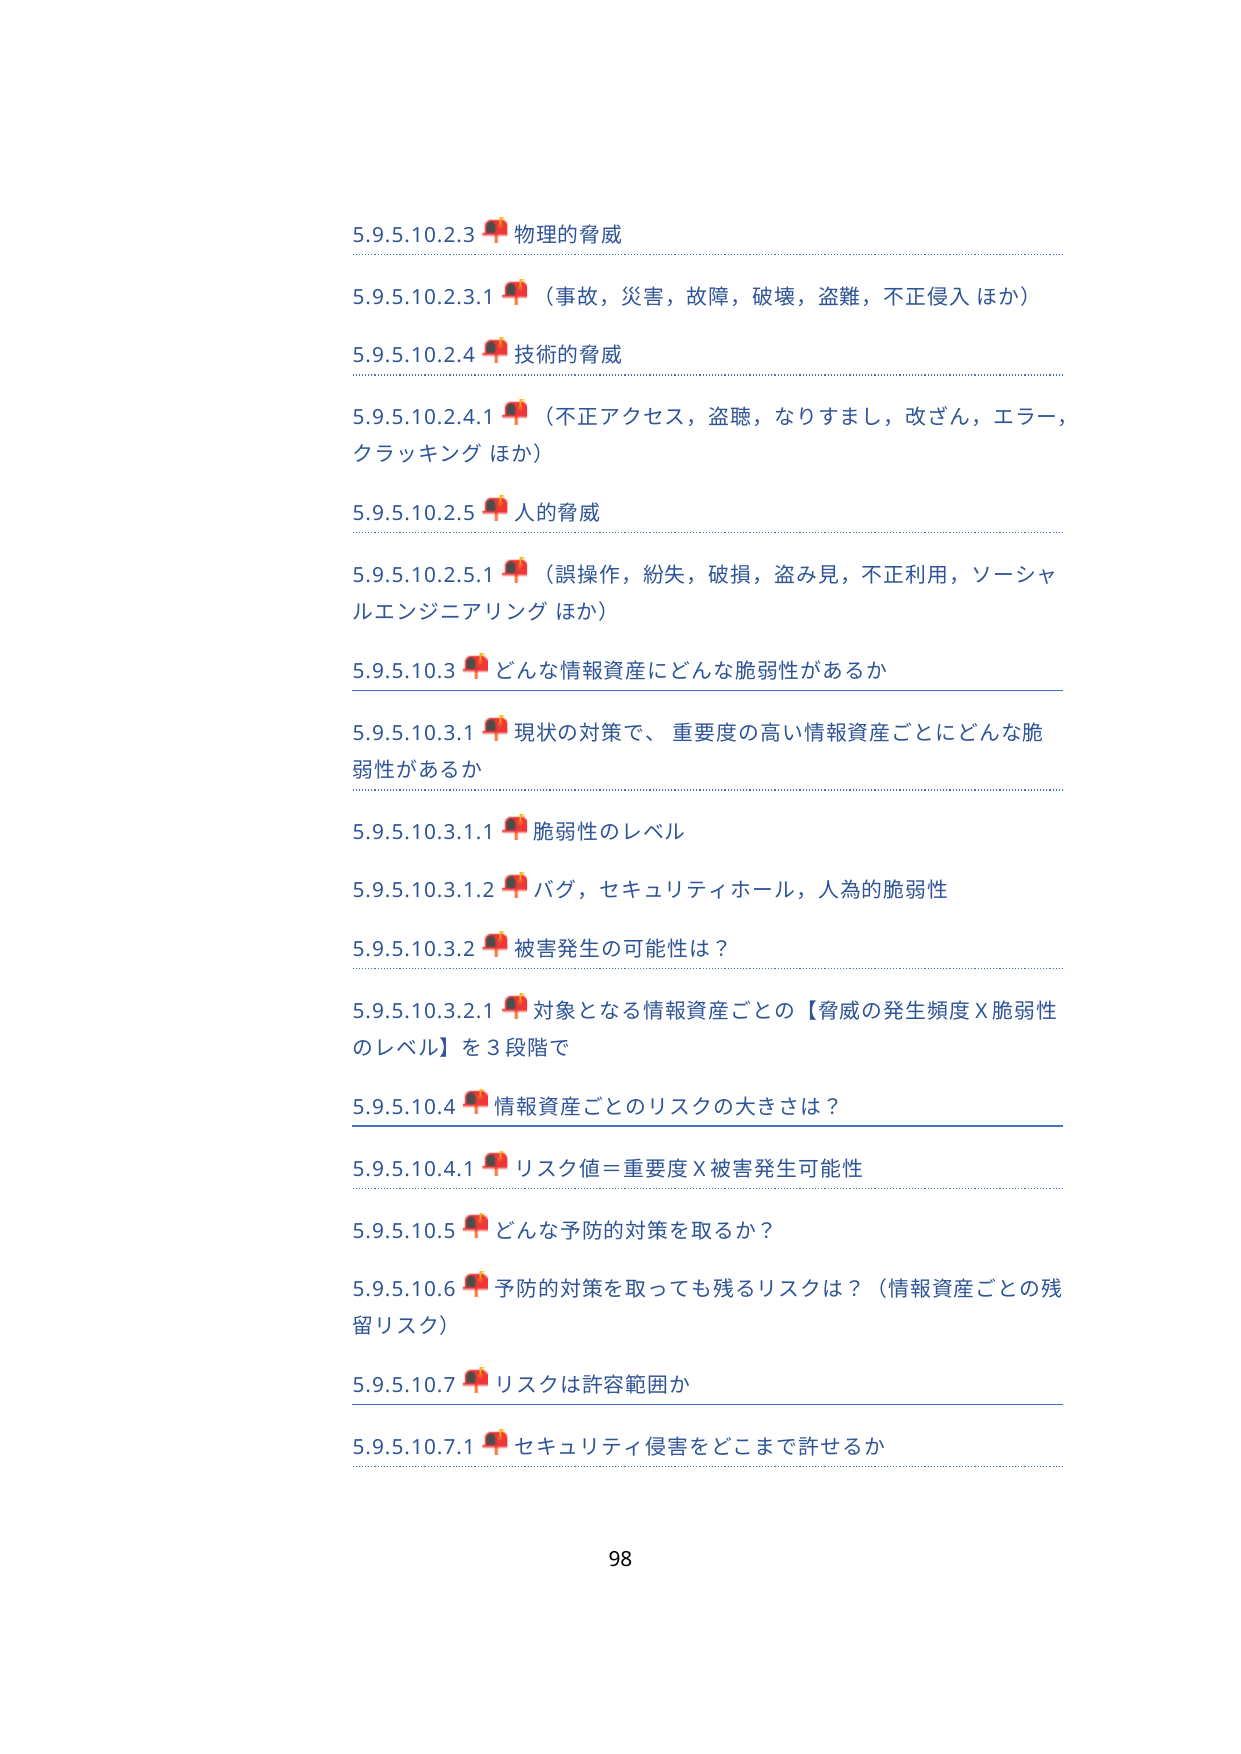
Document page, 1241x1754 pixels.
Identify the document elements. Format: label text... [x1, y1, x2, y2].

picture [482, 337, 508, 363]
picture [502, 872, 528, 898]
text 被害発生の可能性は？ [352, 928, 1063, 969]
text 予防的対策を取っても残るリスクは？（情報資産ごとの残留リスク） [352, 1268, 1063, 1343]
text 現状の対策で、 重要度の高い情報資産ごとにどんな脆弱性があるか [352, 712, 1063, 791]
picture [482, 1151, 508, 1176]
text バグ，セキュリティホール，人為的脆弱性 [352, 870, 1063, 907]
text 技術的脅威 [352, 334, 1063, 376]
picture [462, 1367, 488, 1393]
picture [482, 495, 508, 521]
text どんな情報資産にどんな脆弱性があるか [352, 650, 1063, 690]
picture [502, 814, 528, 840]
picture [462, 1089, 488, 1114]
picture [482, 931, 508, 957]
picture [502, 279, 528, 305]
text 情報資産ごとのリスクの大きさは？ [352, 1086, 1063, 1125]
picture [462, 1213, 488, 1238]
picture [502, 557, 528, 583]
picture [502, 399, 528, 425]
text どんな予防的対策を取るか？ [352, 1210, 1063, 1247]
text 対象となる情報資産ごとの【脅威の発生頻度x脆弱性のレベル】を３段階で [352, 990, 1063, 1065]
picture [482, 217, 508, 243]
text 人的脅威 [352, 492, 1063, 533]
text 脆弱性のレベル [352, 811, 1063, 849]
text （事故，災害，故障，破壊，盗難，不正侵入 ほか） [352, 276, 1063, 313]
text （誤操作，紛失，破損，盗み見，不正利用，ソーシャルエンジニアリング ほか） [352, 554, 1063, 629]
picture [462, 1271, 488, 1297]
picture [482, 1429, 508, 1455]
text リスク値＝重要度x被害発生可能性 [352, 1148, 1063, 1189]
text リスクは許容範囲か [352, 1364, 1063, 1404]
picture [502, 993, 528, 1019]
picture [462, 653, 488, 679]
text （不正アクセス，盗聴，なりすまし，改ざん，エラー，クラッキング ほか） [352, 396, 1063, 471]
text セキュリティ侵害をどこまで許せるか [352, 1426, 1063, 1467]
picture [482, 715, 508, 741]
text 物理的脅威 [352, 214, 1063, 255]
